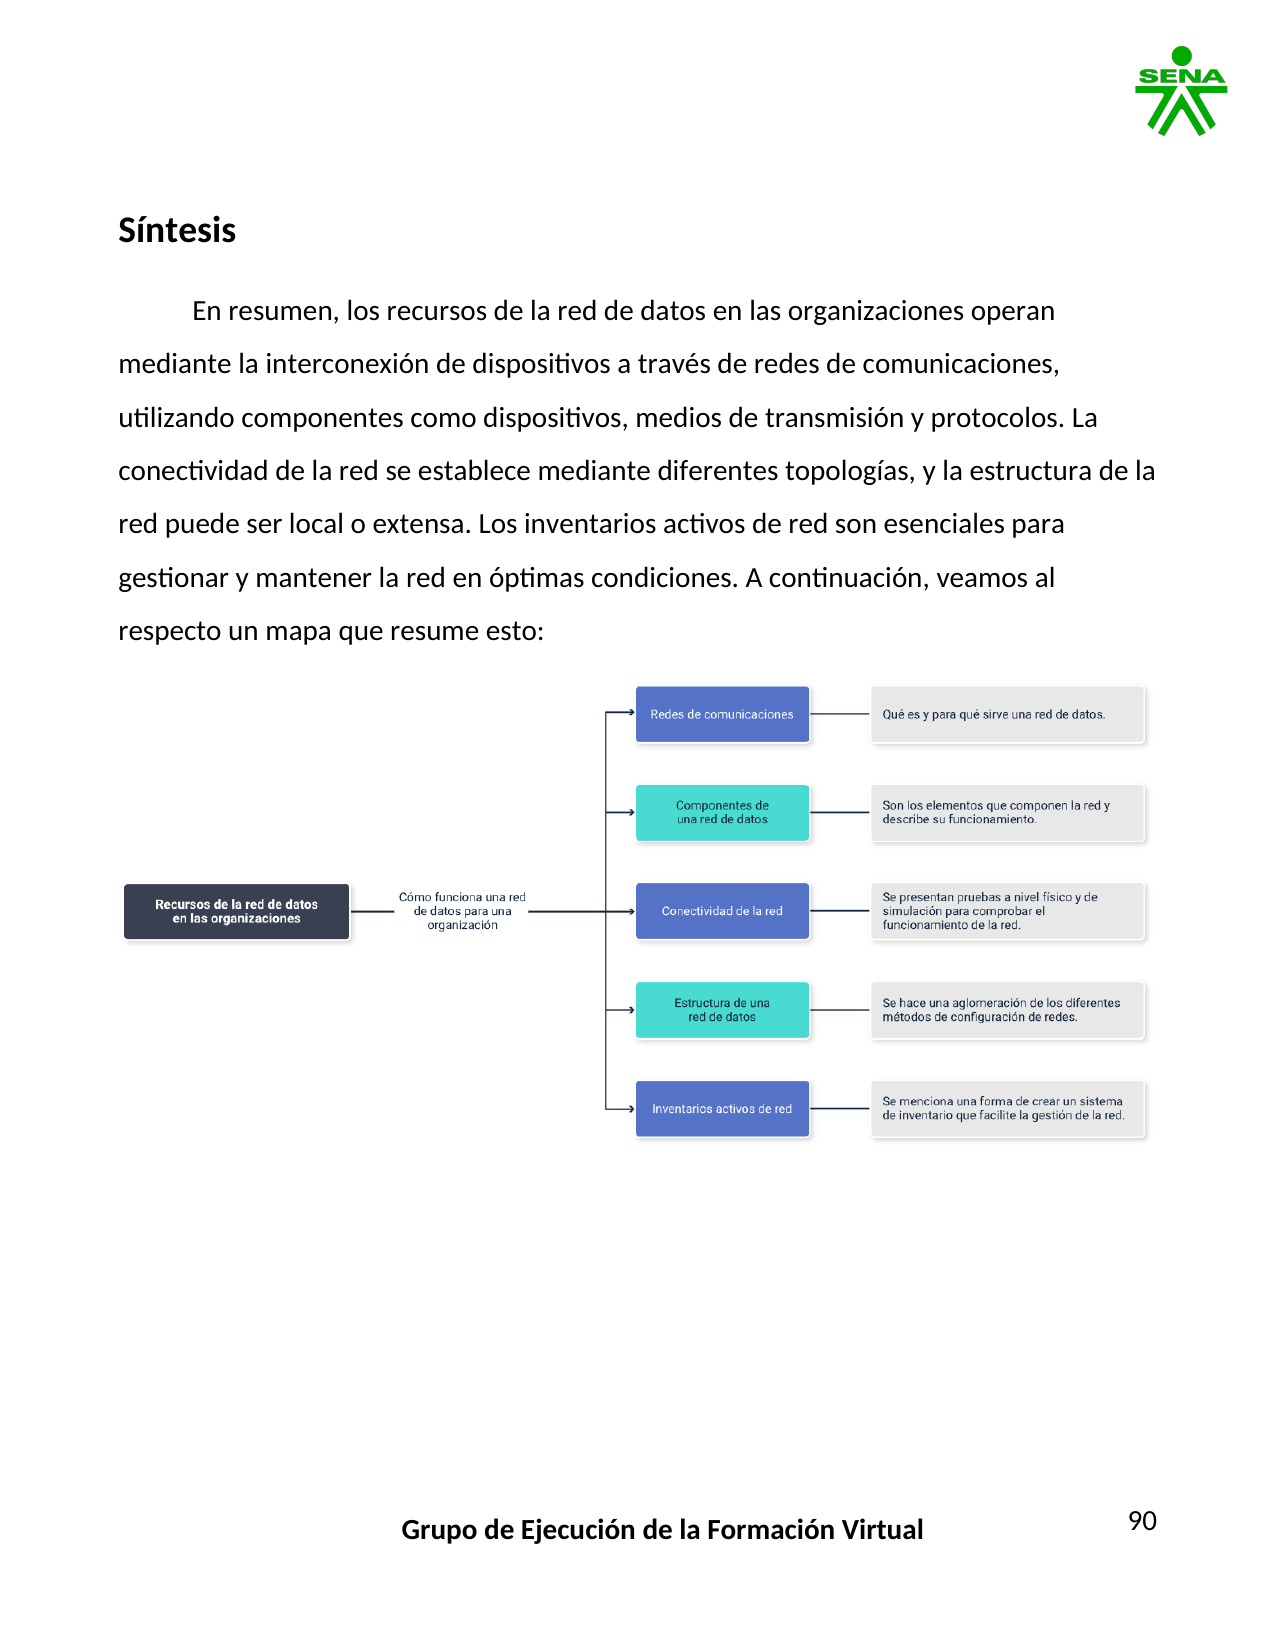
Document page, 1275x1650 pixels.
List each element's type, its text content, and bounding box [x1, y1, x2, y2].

picture [1135, 46, 1228, 136]
picture [118, 682, 1157, 1150]
text En resumen, los recursos de la red de datos en las organizaciones operan mediante la interconexión de dispositivos a través de redes de comunicaciones, utilizando componentes como dispositivos, medios de transmisión y protocolos. La conectividad de la red se establece mediante diferentes topologías, y la estructura de la red puede ser local o extensa. Los inventarios activos de red son esenciales para gestionar y mantener la red en óptimas condiciones. A continuación, veamos al respecto un mapa que resume esto: [118, 292, 1157, 648]
text Síntesis [118, 206, 1157, 252]
